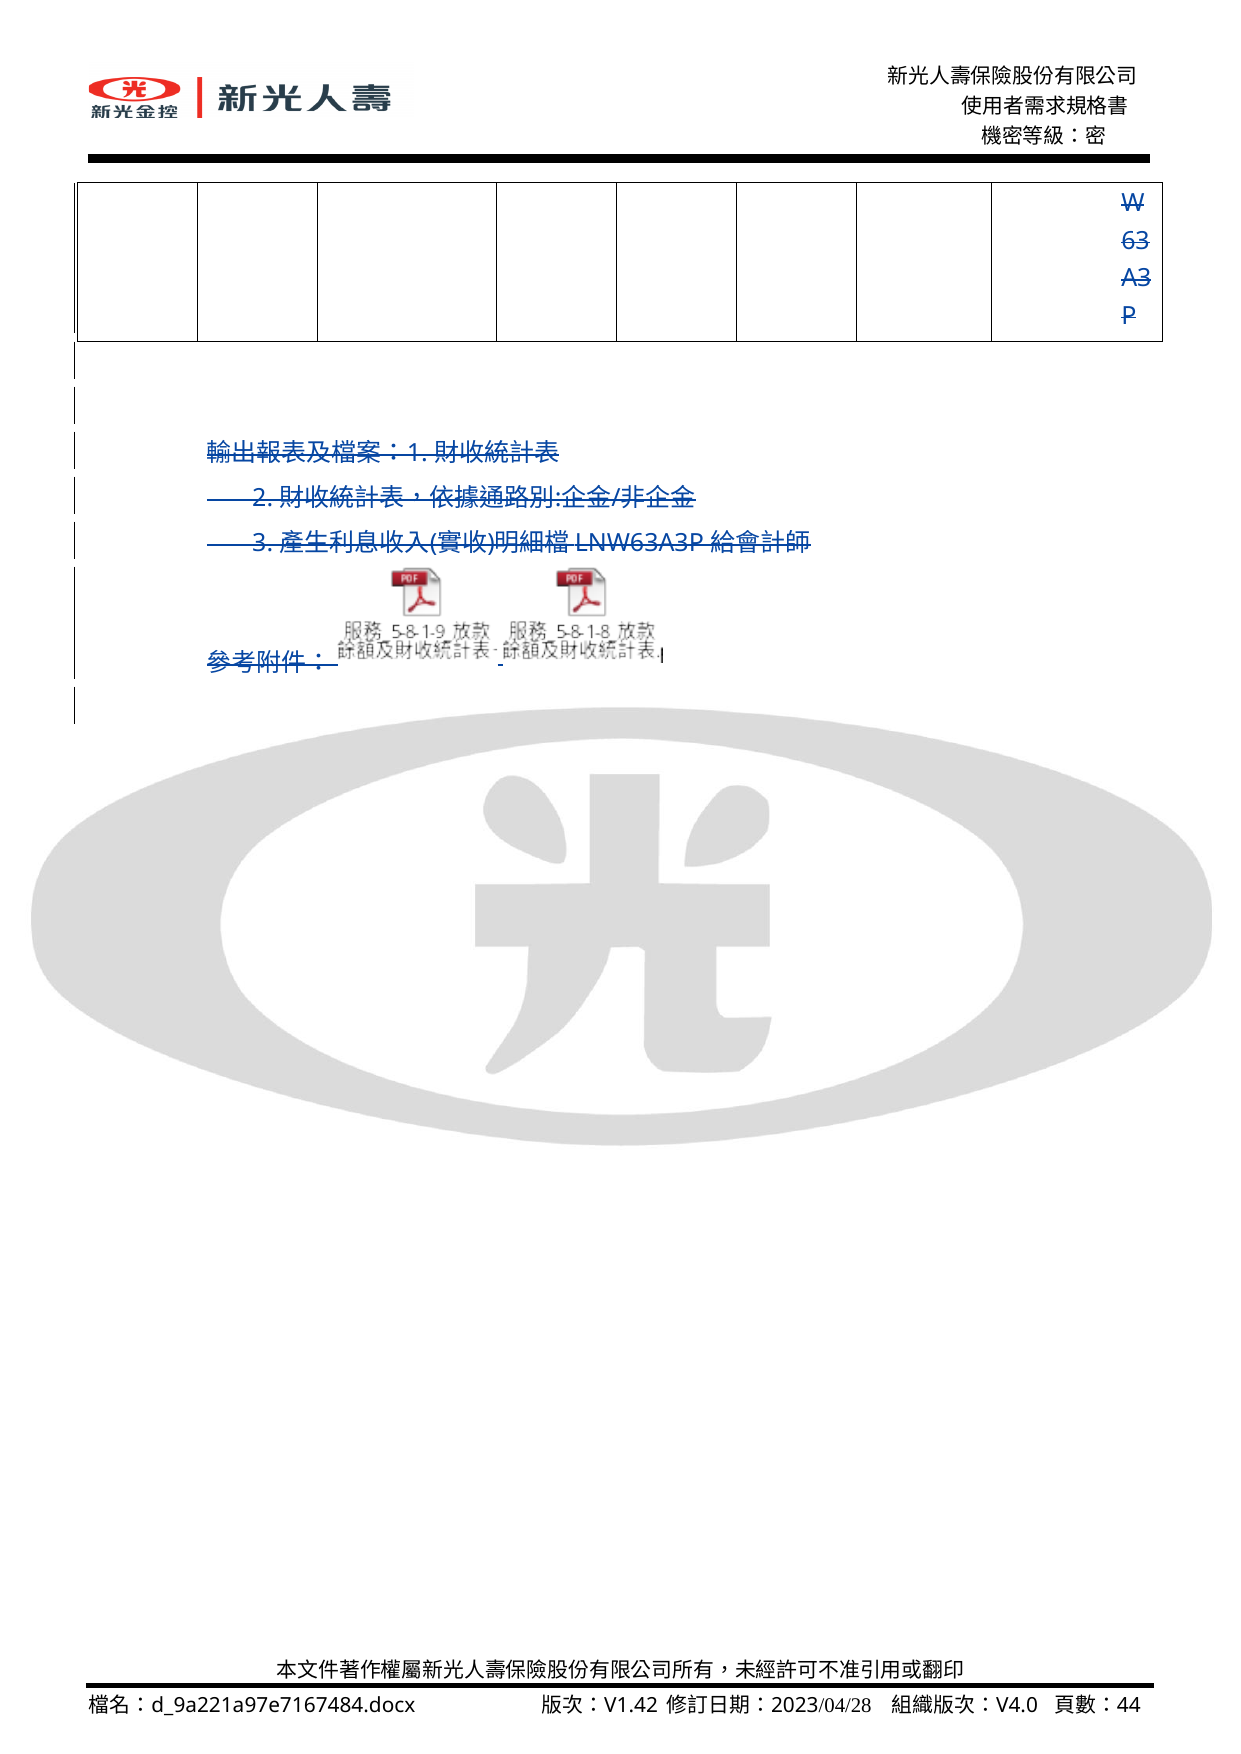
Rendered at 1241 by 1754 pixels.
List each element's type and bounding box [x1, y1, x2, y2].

table_cell [857, 183, 991, 341]
table_cell [78, 183, 197, 341]
table_cell [617, 183, 736, 341]
table_cell [318, 183, 496, 341]
table_cell [737, 183, 856, 341]
table_cell [992, 183, 1162, 341]
table_cell [198, 183, 317, 341]
picture [88, 61, 414, 118]
table_cell [497, 183, 616, 341]
picture [25, 699, 1215, 1152]
